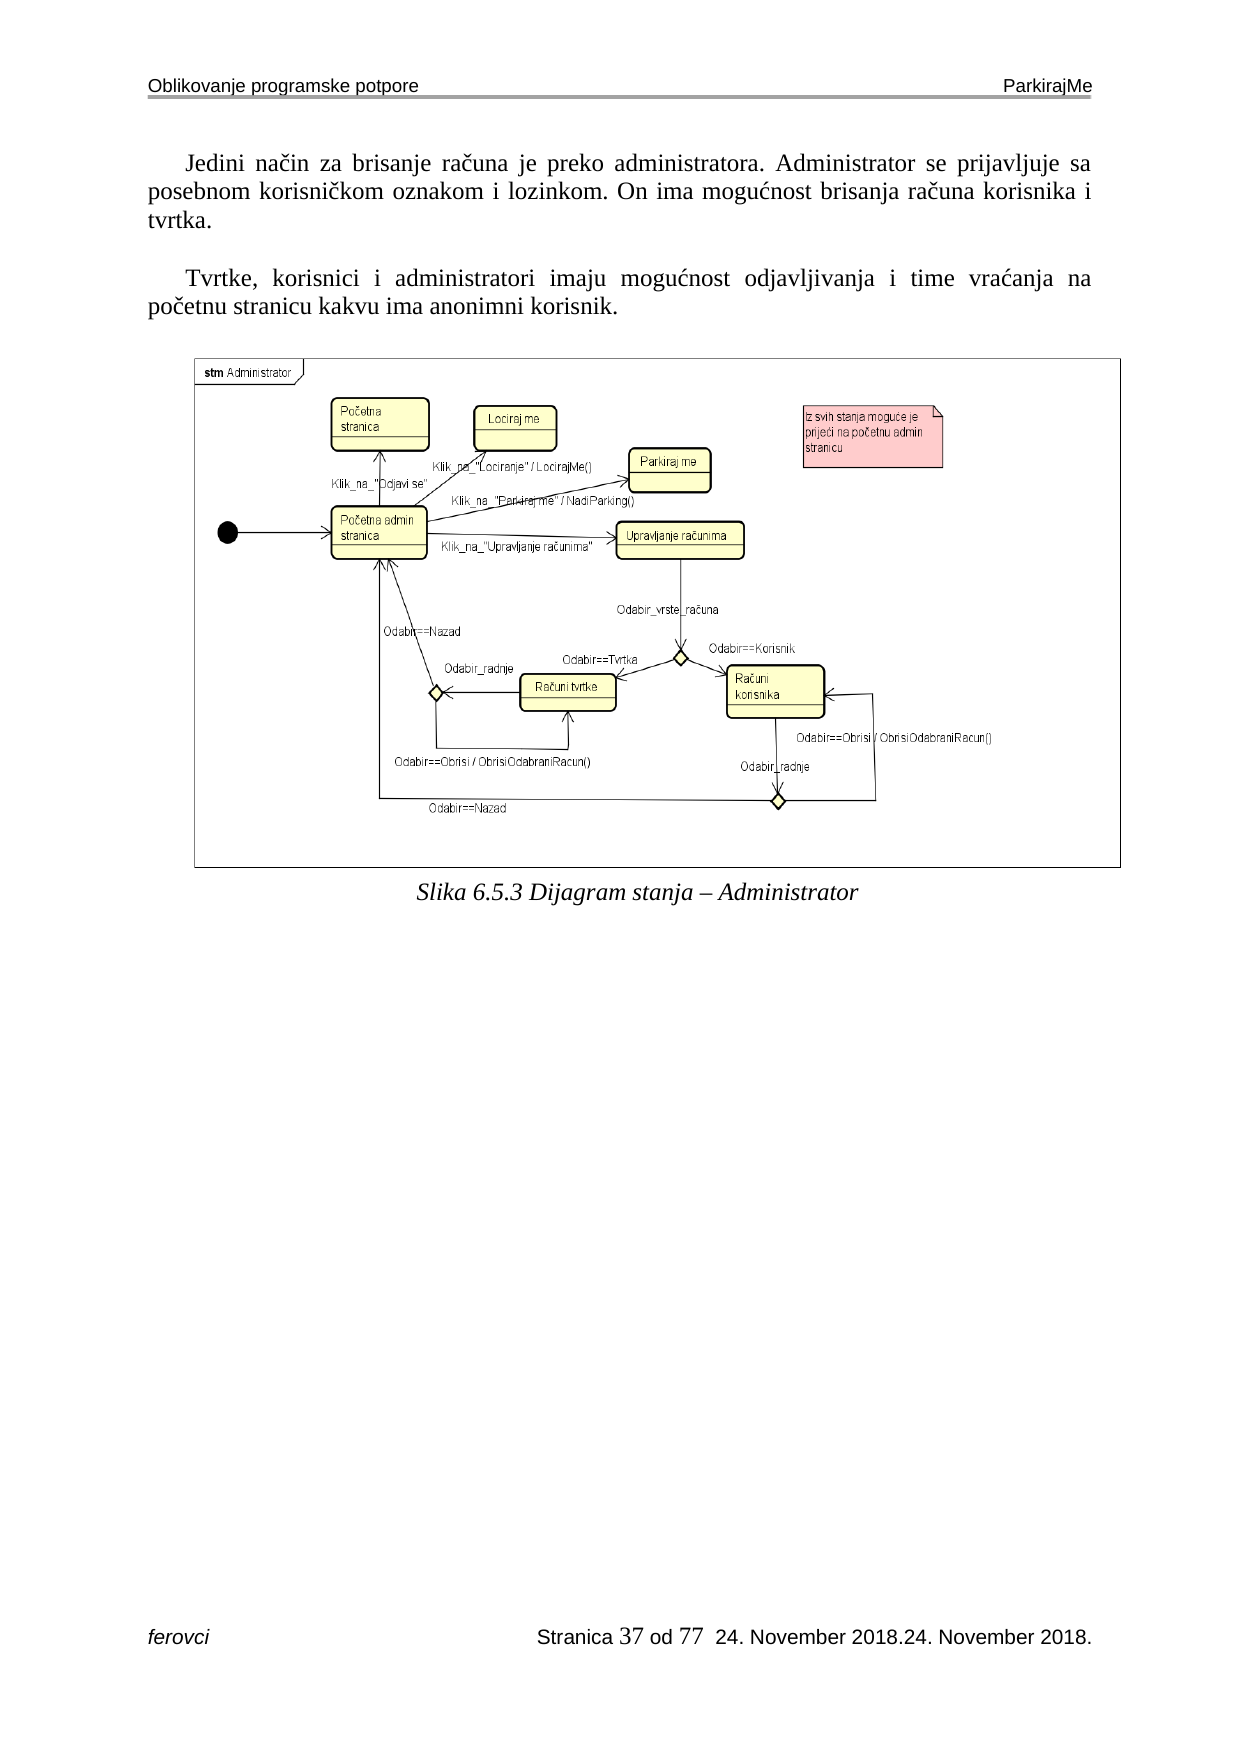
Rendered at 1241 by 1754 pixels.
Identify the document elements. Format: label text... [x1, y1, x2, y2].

text Tvrtke, korisnici i administratori imaju mogućnost odjavljivanja i time vraćanja na početnu stranicu kakvu ima anonimni korisnik. [148, 263, 1093, 320]
text Jedini način za brisanje računa je preko administratora. Administrator se prijavljuje sa posebnom korisničkom oznakom i lozinkom. On ima mogućnost brisanja računa korisnika i tvrtka. [148, 148, 1093, 234]
picture [147, 95, 1092, 99]
picture [185, 348, 1129, 877]
text Slika 6.5.3 Dijagram stanja – Administrator [148, 877, 1093, 906]
